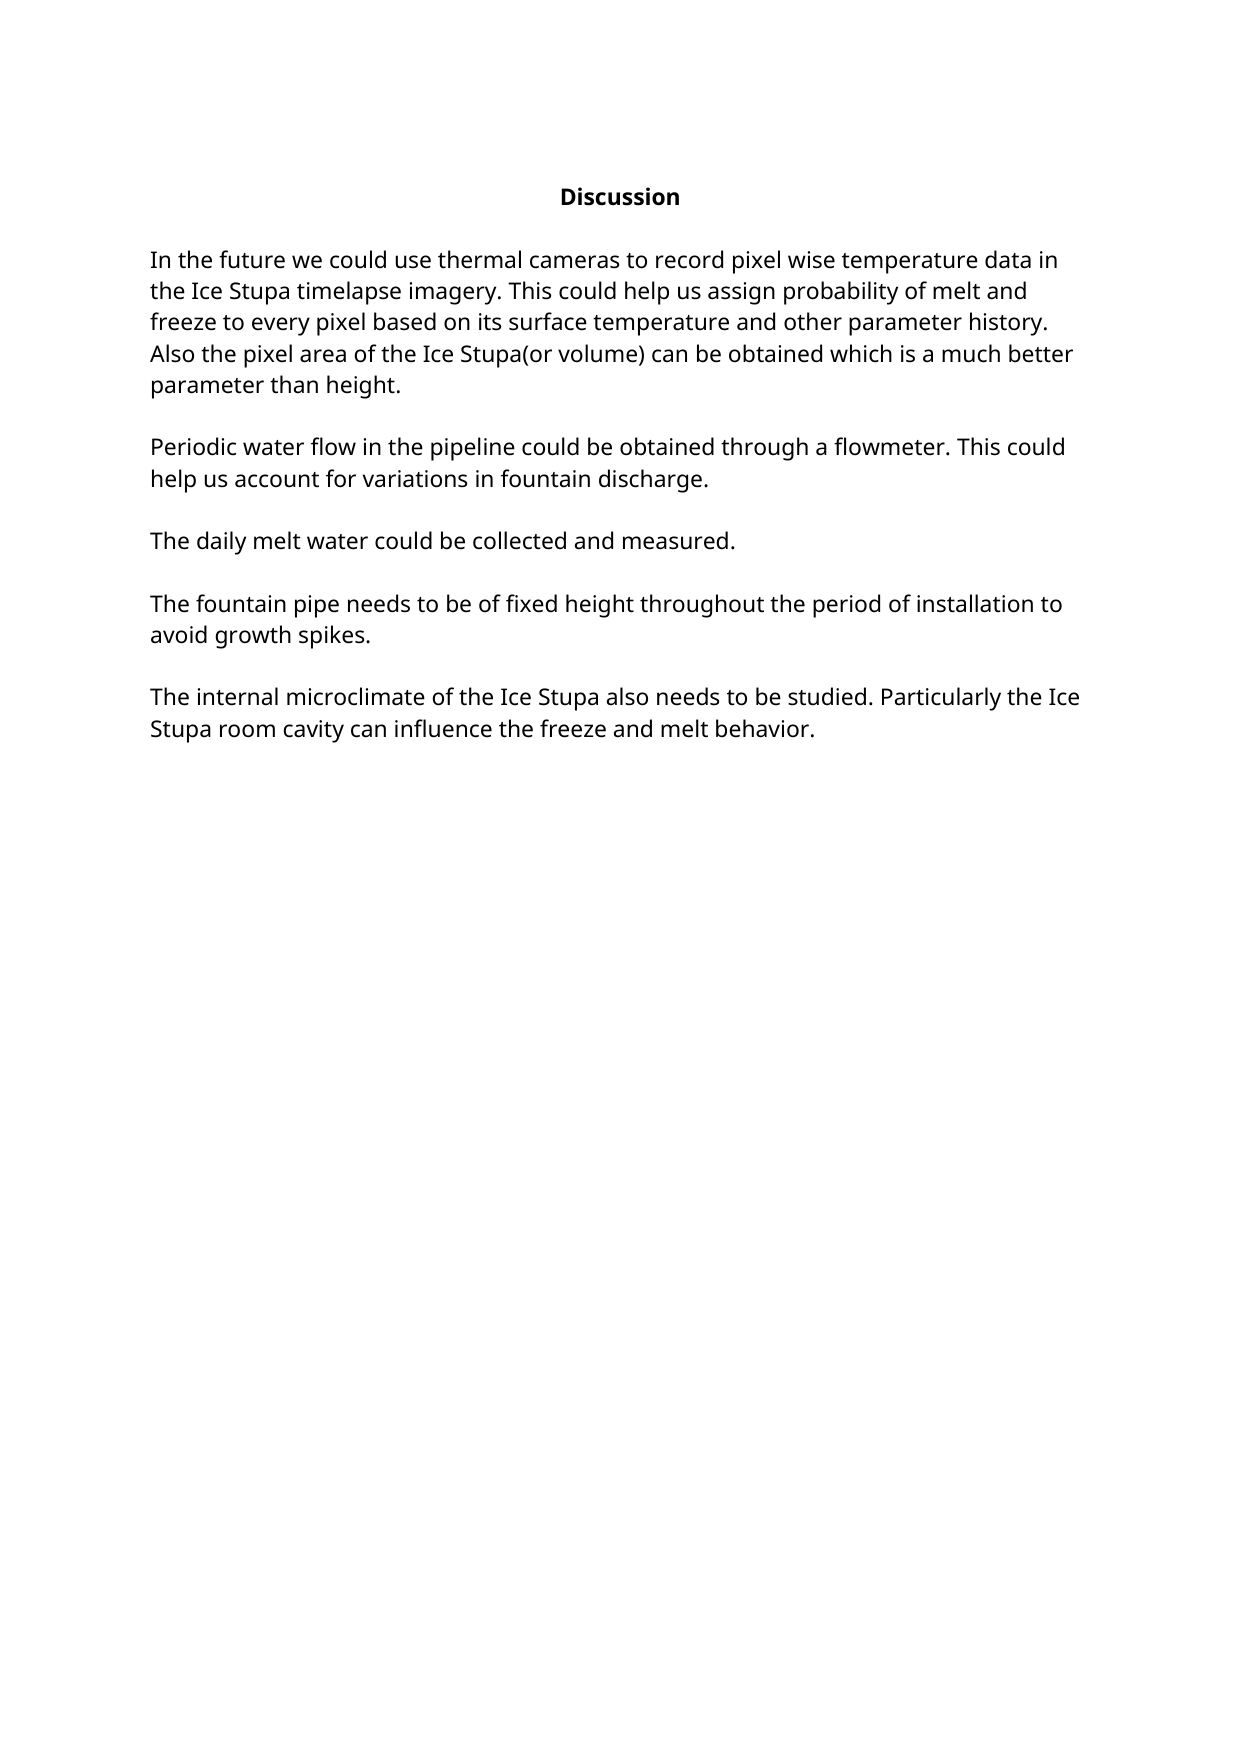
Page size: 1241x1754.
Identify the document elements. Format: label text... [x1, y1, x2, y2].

text Periodic water flow in the pipeline could be obtained through a flowmeter. This could help us account for variations in fountain discharge. [150, 431, 1090, 494]
text The fountain pipe needs to be of fixed height throughout the period of installation to avoid growth spikes. [150, 587, 1090, 650]
text The internal microclimate of the Ice Stupa also needs to be studied. Particularly the Ice Stupa room cavity can influence the freeze and melt behavior. [150, 681, 1090, 744]
text In the future we could use thermal cameras to record pixel wise temperature data in the Ice Stupa timelapse imagery. This could help us assign probability of melt and freeze to every pixel based on its surface temperature and other parameter history. Also the pixel area of the Ice Stupa(or volume) can be obtained which is a much better parameter than height. [150, 244, 1090, 400]
text The daily melt water could be collected and measured. [150, 525, 1090, 556]
text Discussion [150, 181, 1090, 212]
